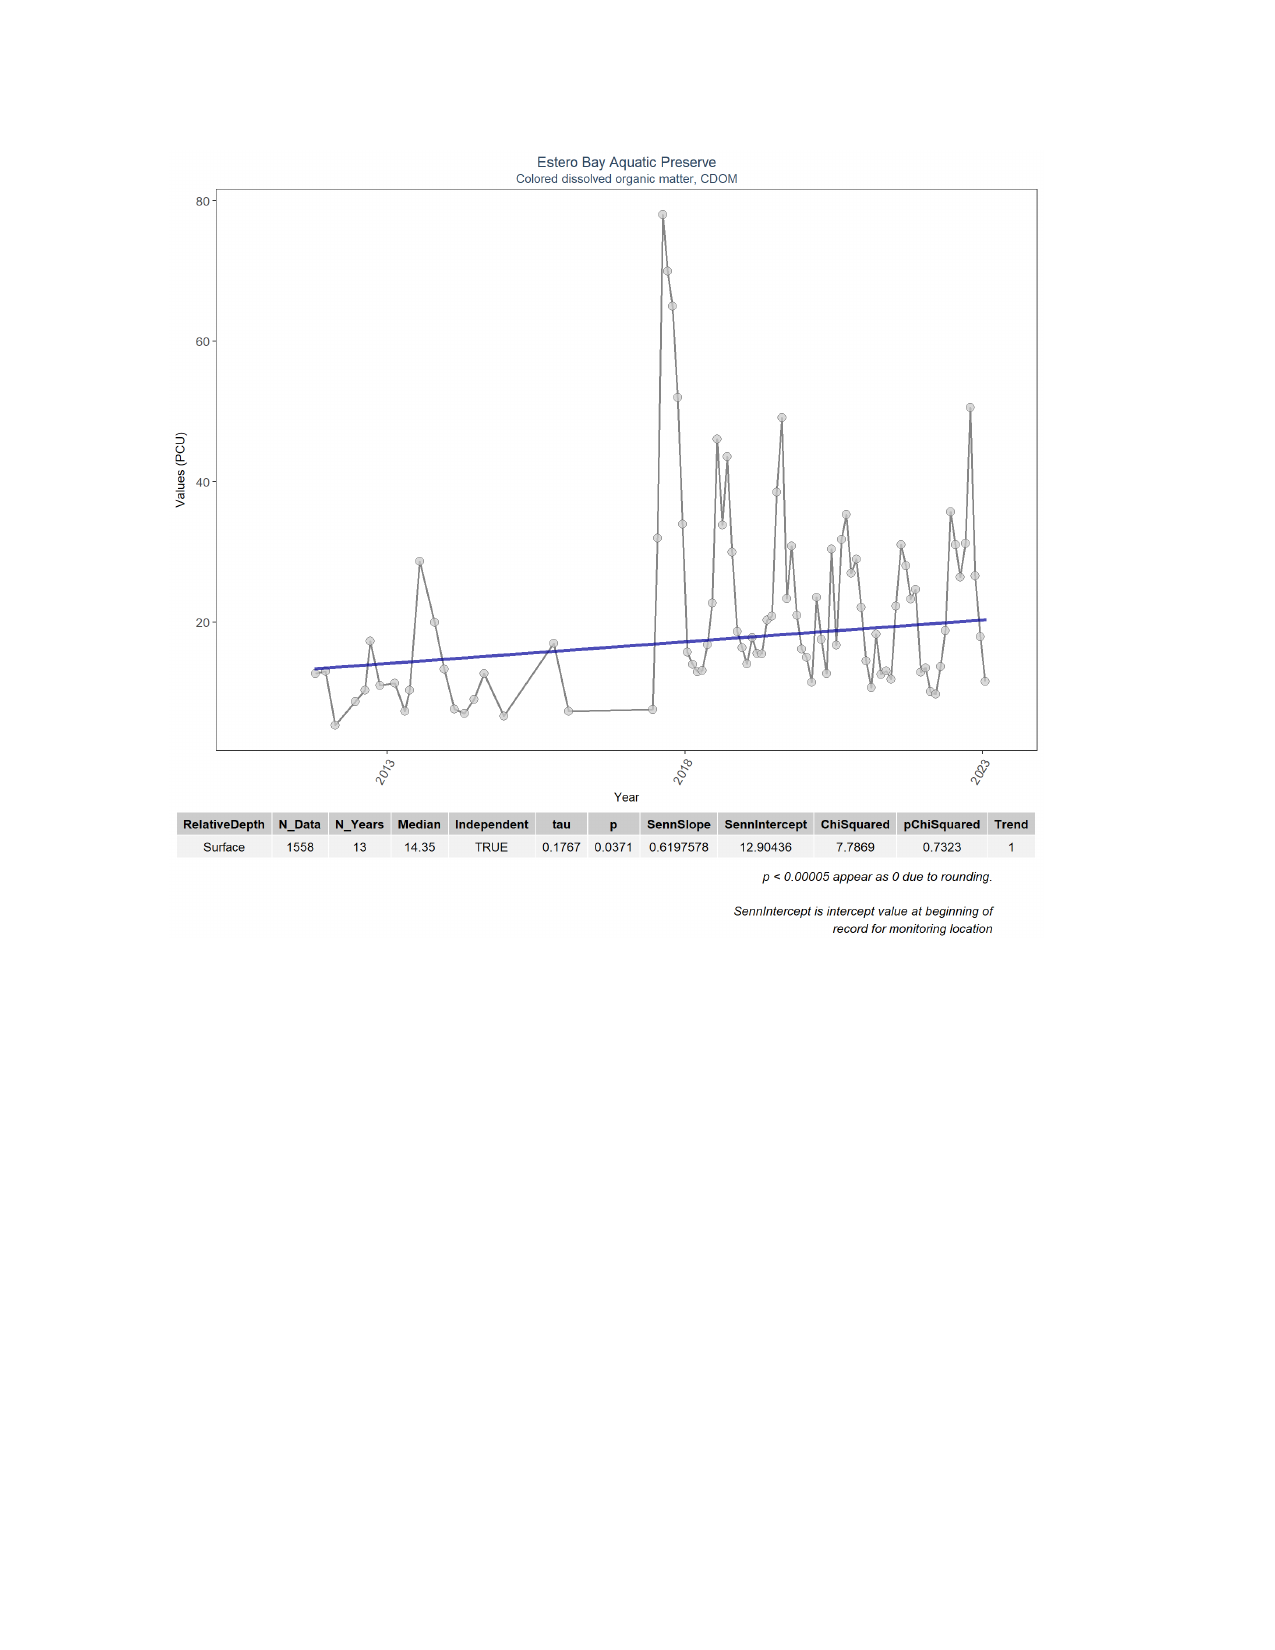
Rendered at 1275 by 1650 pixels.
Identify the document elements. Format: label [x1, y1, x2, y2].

picture [168, 150, 1044, 938]
